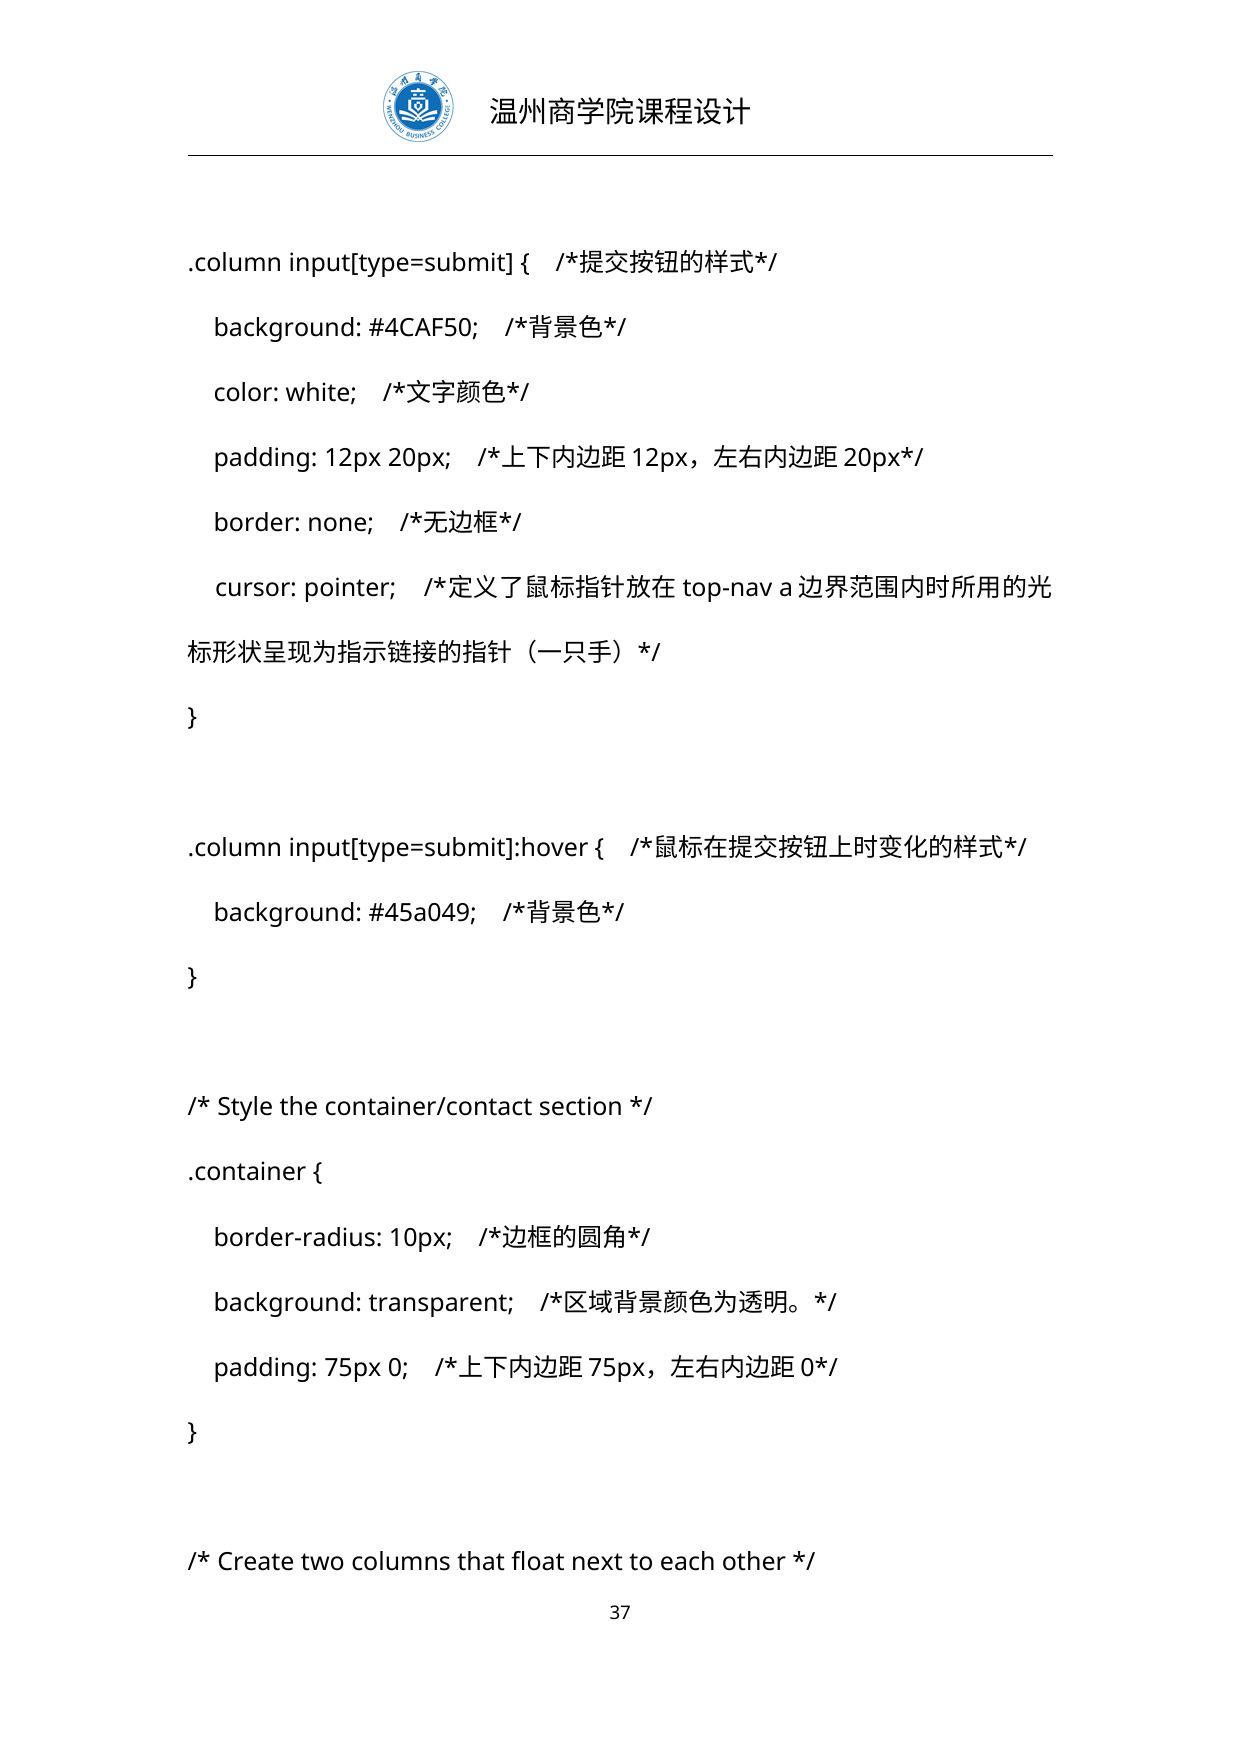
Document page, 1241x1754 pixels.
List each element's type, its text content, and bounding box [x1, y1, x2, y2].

text color: white; /*文字颜色*/ [187, 358, 1053, 423]
text background: transparent; /*区域背景颜色为透明。*/ [187, 1268, 1053, 1333]
text padding: 75px 0; /*上下内边距75px，左右内边距0*/ [187, 1333, 1053, 1398]
text border-radius: 10px; /*边框的圆角*/ [187, 1203, 1053, 1268]
text .column input[type=submit] { /*提交按钮的样式*/ [187, 228, 1053, 293]
text } [187, 943, 1053, 1008]
text border: none; /*无边框*/ [187, 488, 1053, 553]
text /* Style the container/contact section */ [187, 1073, 1053, 1138]
text .column input[type=submit]:hover { /*鼠标在提交按钮上时变化的样式*/ [187, 813, 1053, 878]
text /* Create two columns that float next to each other */ [187, 1528, 1053, 1593]
picture [379, 68, 457, 145]
text background: #45a049; /*背景色*/ [187, 878, 1053, 943]
text } [187, 683, 1053, 748]
text } [187, 1398, 1053, 1463]
text background: #4CAF50; /*背景色*/ [187, 293, 1053, 358]
text padding: 12px 20px; /*上下内边距12px，左右内边距20px*/ [187, 423, 1053, 488]
text cursor: pointer; /*定义了鼠标指针放在top-nav a边界范围内时所用的光标形状呈现为指示链接的指针（一只手）*/ [187, 553, 1053, 683]
text .container { [187, 1138, 1053, 1203]
